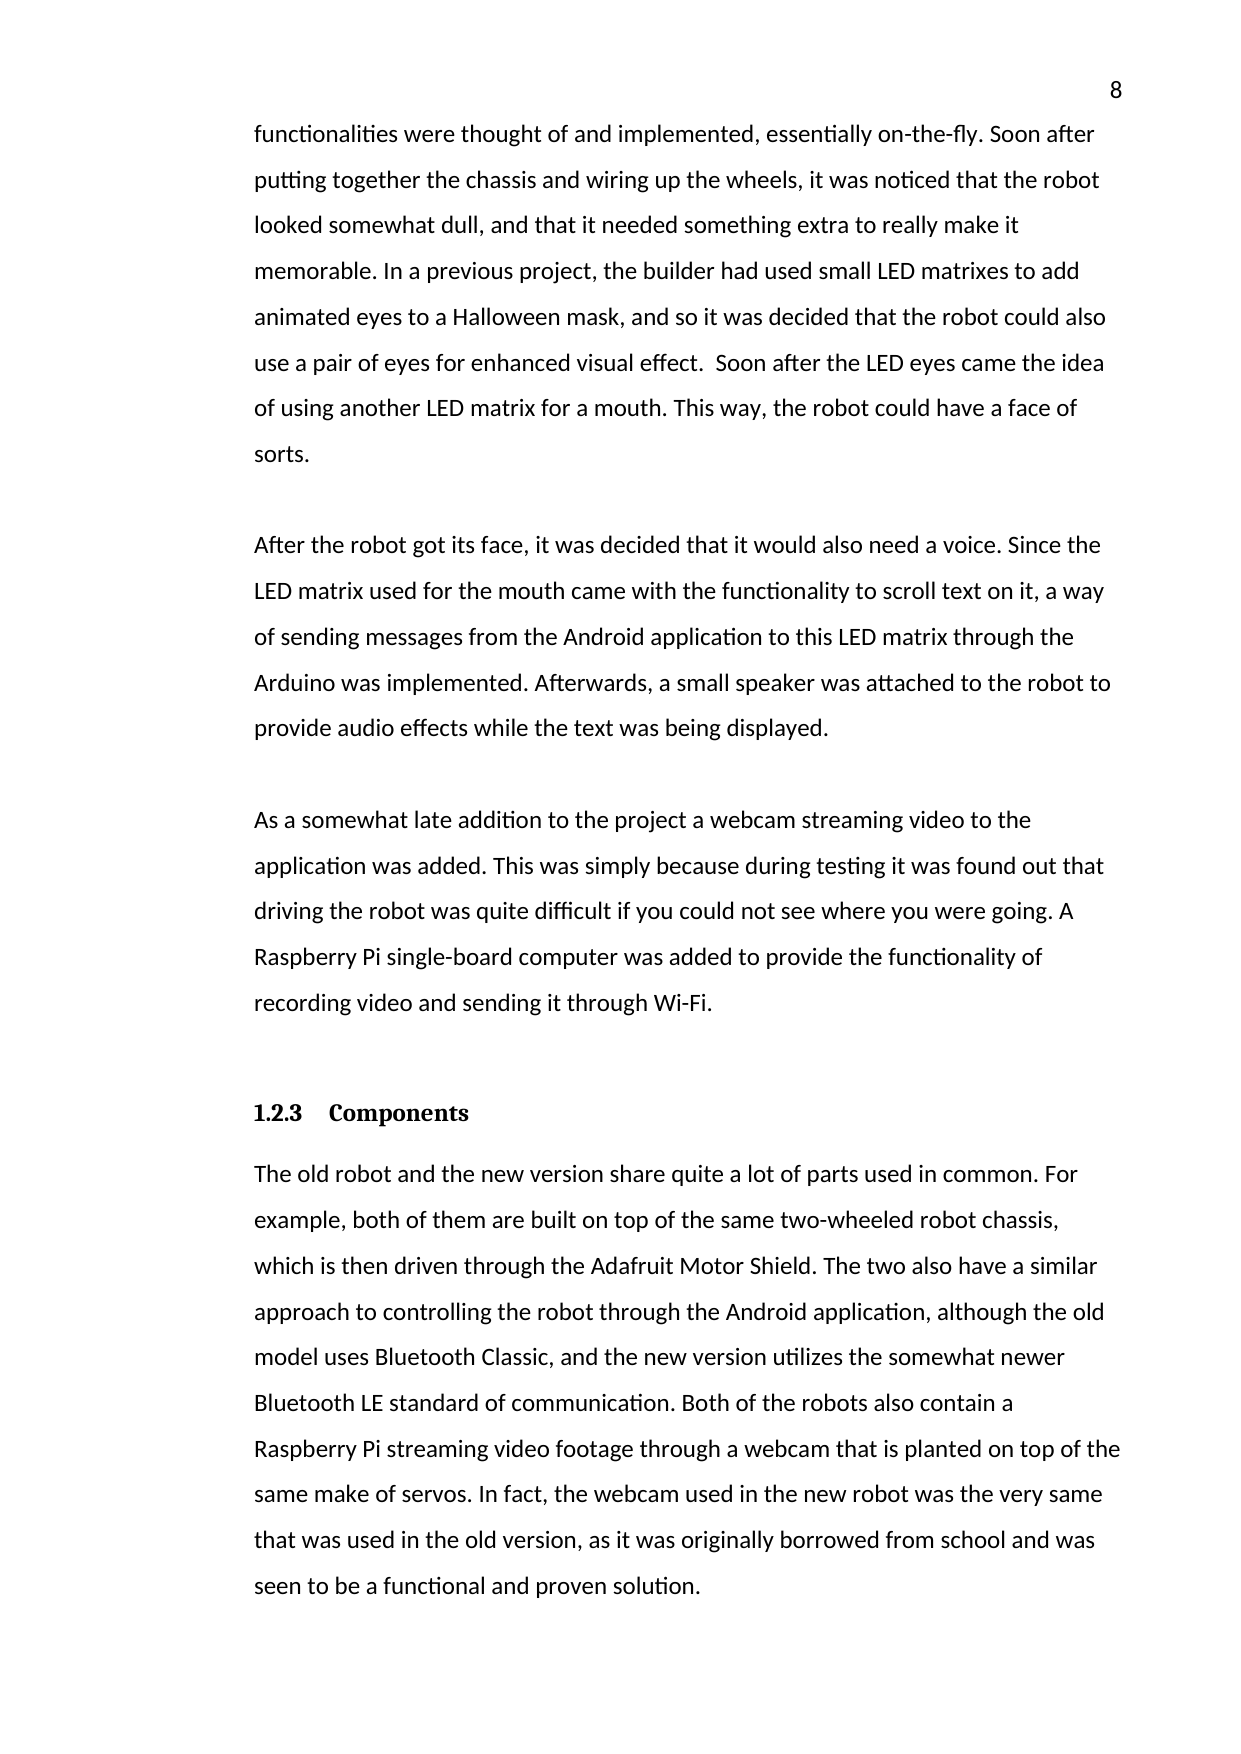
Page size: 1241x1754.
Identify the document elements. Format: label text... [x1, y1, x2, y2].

subtitle Components [254, 1099, 1122, 1128]
text The old robot and the new version share quite a lot of parts used in common. For example, both of them are built on top of the same two-wheeled robot chassis, which is then driven through the Adafruit Motor Shield. The two also have a similar approach to controlling the robot through the Android application, although the old model uses Bluetooth Classic, and the new version utilizes the somewhat newer Bluetooth LE standard of communication. Both of the robots also contain a Raspberry Pi streaming video footage through a webcam that is planted on top of the same make of servos. In fact, the webcam used in the new robot was the very same that was used in the old version, as it was originally borrowed from school and was seen to be a functional and proven solution. [254, 1158, 1122, 1601]
text As a somewhat late addition to the project a webcam streaming video to the application was added. This was simply because during testing it was found out that driving the robot was quite difficult if you could not see where you were going. A Raspberry Pi single-board computer was added to provide the functionality of recording video and sending it through Wi-Fi. [254, 804, 1122, 1017]
text After the robot got its face, it was decided that it would also need a voice. Since the LED matrix used for the mouth came with the functionality to scroll text on it, a way of sending messages from the Android application to this LED matrix through the Arduino was implemented. Afterwards, a small speaker was attached to the robot to provide audio effects while the text was being displayed. [254, 530, 1122, 743]
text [254, 118, 1122, 469]
